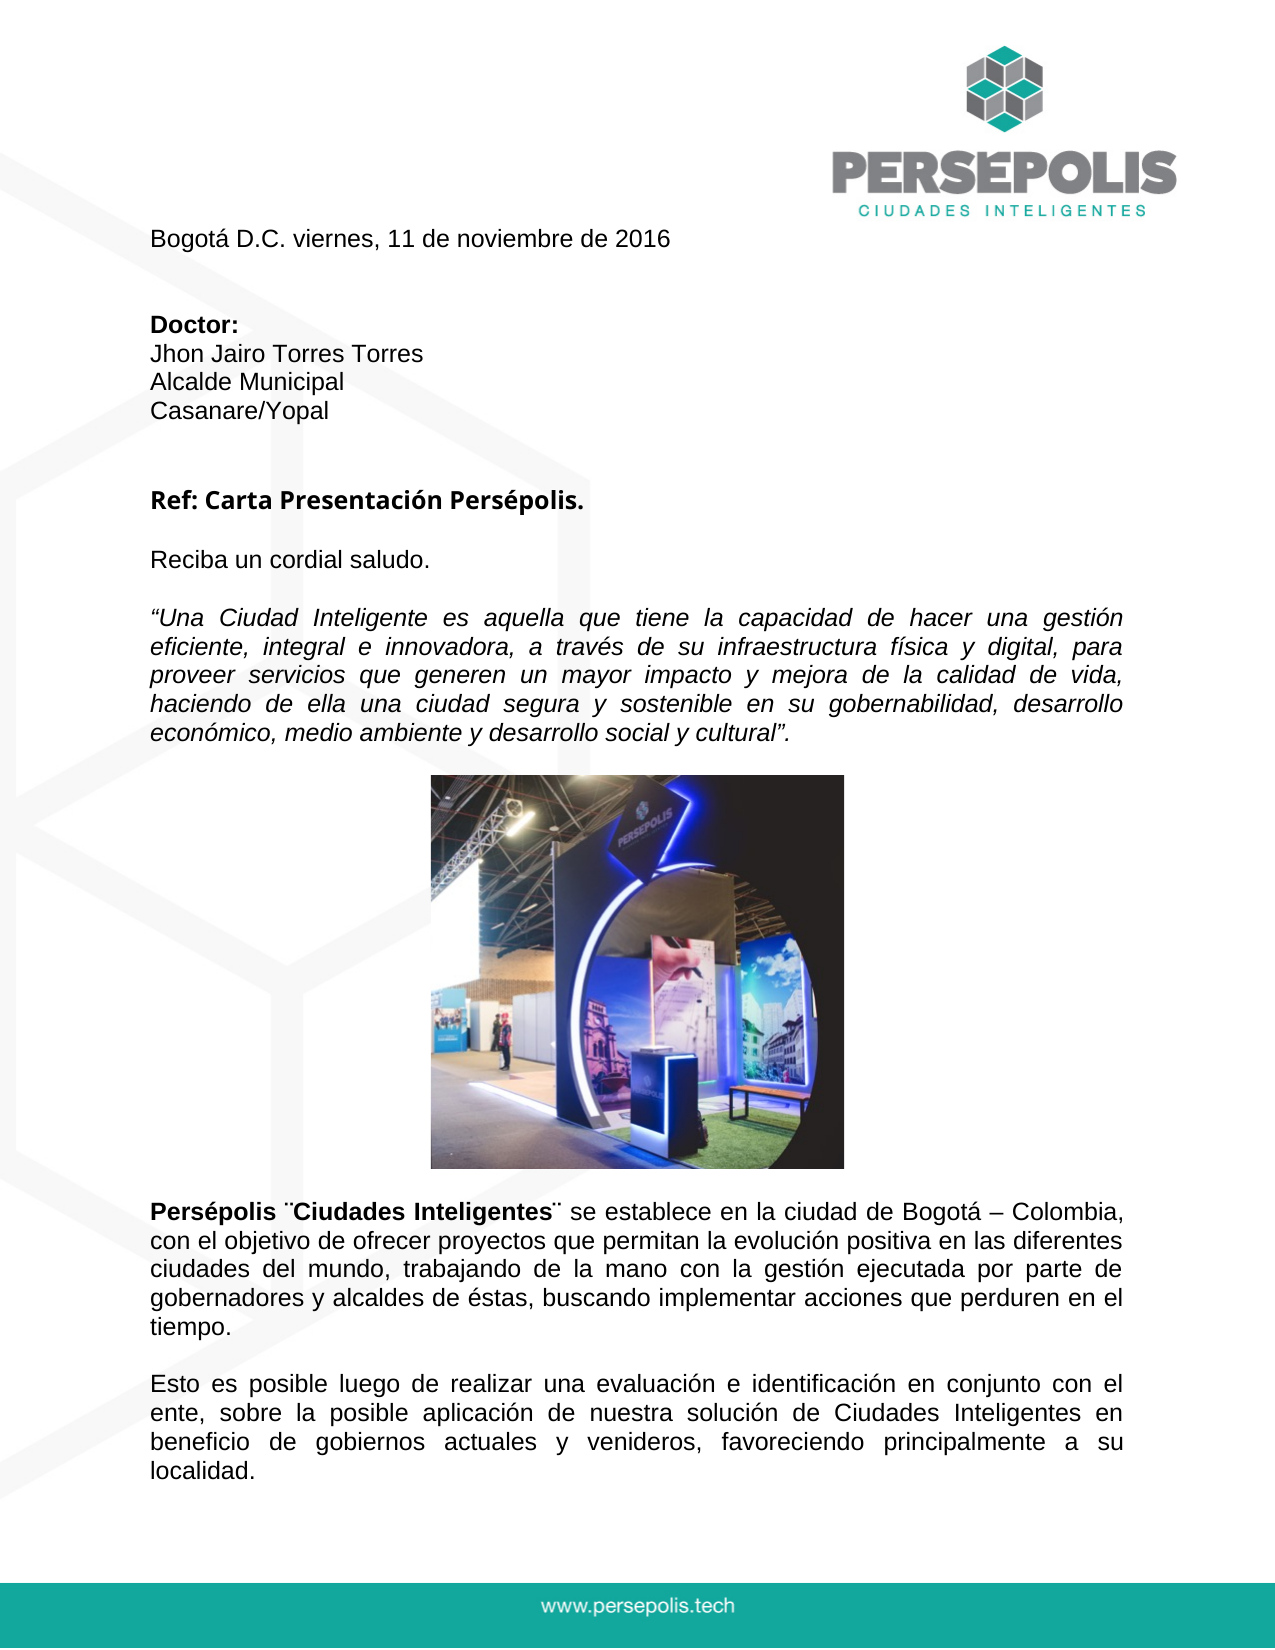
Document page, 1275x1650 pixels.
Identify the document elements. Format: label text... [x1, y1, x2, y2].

text Persépolis ¨Ciudades Inteligentes¨ se establece en la ciudad de Bogotá – Colombia, con el objetivo de ofrecer proyectos que permitan la evolución positiva en las diferentes ciudades del mundo, trabajando de la mano con la gestión ejecutada por parte de gobernadores y alcaldes de éstas, buscando implementar acciones que perduren en el tiempo. [150, 1197, 1125, 1341]
text Alcalde Municipal [150, 367, 1125, 396]
text Casanare/Yopal [150, 396, 1125, 425]
text “Una Ciudad Inteligente es aquella que tiene la capacidad de hacer una gestión eficiente, integral e innovadora, a través de su infraestructura física y digital, para proveer servicios que generen un mayor impacto y mejora de la calidad de vida, haciendo de ella una ciudad segura y sostenible en su gobernabilidad, desarrollo económico, medio ambiente y desarrollo social y cultural”. [150, 603, 1125, 746]
text Doctor: [150, 310, 1125, 339]
text Jhon Jairo Torres Torres [150, 339, 1125, 367]
text Ref: Carta Presentación Persépolis. [150, 482, 1125, 516]
text Esto es posible luego de realizar una evaluación e identificación en conjunto con el ente, sobre la posible aplicación de nuestra solución de Ciudades Inteligentes en beneficio de gobiernos actuales y venideros, favoreciendo principalmente a su localidad. [150, 1369, 1125, 1484]
text Bogotá D.C. viernes, 11 de noviembre de 2016 [150, 224, 1125, 252]
picture [0, 0, 1275, 1648]
text Reciba un cordial saludo. [150, 545, 1125, 574]
